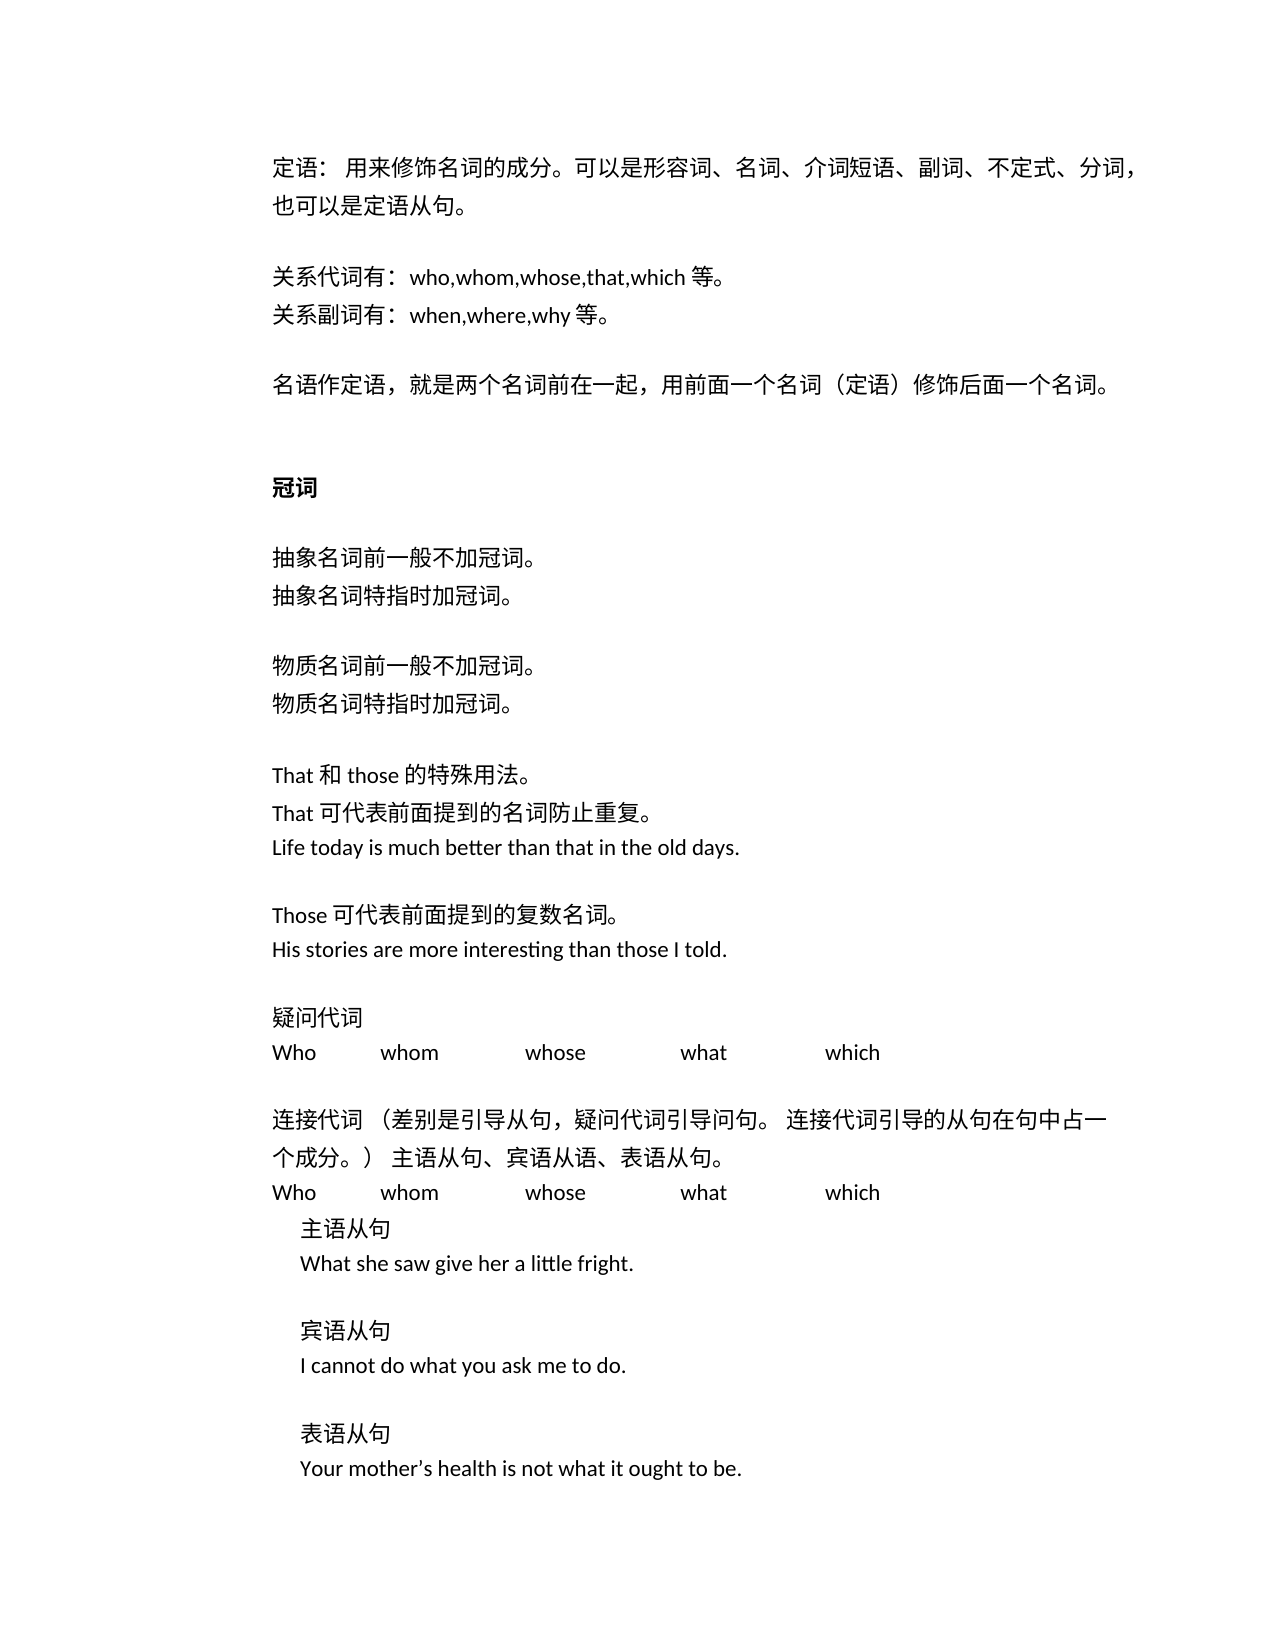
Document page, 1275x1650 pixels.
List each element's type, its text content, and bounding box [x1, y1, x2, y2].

list I cannot do what you ask me to do. [272, 1351, 1125, 1379]
list 关系代词有：who,whom,whose,that,which等。 [272, 258, 1125, 292]
list 关系副词有：when,where,why等。 [272, 297, 1125, 330]
list 物质名词前一般不加冠词。 [272, 648, 1125, 681]
list What she saw give her a little fright. [272, 1249, 1125, 1277]
list 连接代词 （差别是引导从句，疑问代词引导问句。 连接代词引导的从句在句中占一个成分。） 主语从句、宾语从语、表语从句。 [272, 1102, 1125, 1173]
list Those 可代表前面提到的复数名词。 [272, 897, 1125, 930]
list 抽象名词前一般不加冠词。 [272, 540, 1125, 573]
list 表语从句 [272, 1416, 1125, 1449]
list 疑问代词 [272, 1000, 1125, 1033]
list 物质名词特指时加冠词。 [272, 686, 1125, 719]
list 名语作定语，就是两个名词前在一起，用前面一个名词（定语）修饰后面一个名词。 [272, 367, 1125, 400]
list Who whom whose what which [272, 1038, 1125, 1066]
list 宾语从句 [272, 1313, 1125, 1346]
list 抽象名词特指时加冠词。 [272, 578, 1125, 611]
list 冠词 [272, 469, 1125, 503]
list That 和 those 的特殊用法。 [272, 757, 1125, 790]
list Your mother’s health is not what it ought to be. [272, 1454, 1125, 1482]
list That 可代表前面提到的名词防止重复。 [272, 795, 1125, 828]
list Life today is much better than that in the old days. [272, 833, 1125, 861]
list His stories are more interesting than those I told. [272, 935, 1125, 963]
list Who whom whose what which [272, 1178, 1125, 1206]
list 定语： 用来修饰名词的成分。可以是形容词、名词、介词短语、副词、不定式、分词，也可以是定语从句。 [272, 150, 1125, 221]
list 主语从句 [272, 1211, 1125, 1244]
